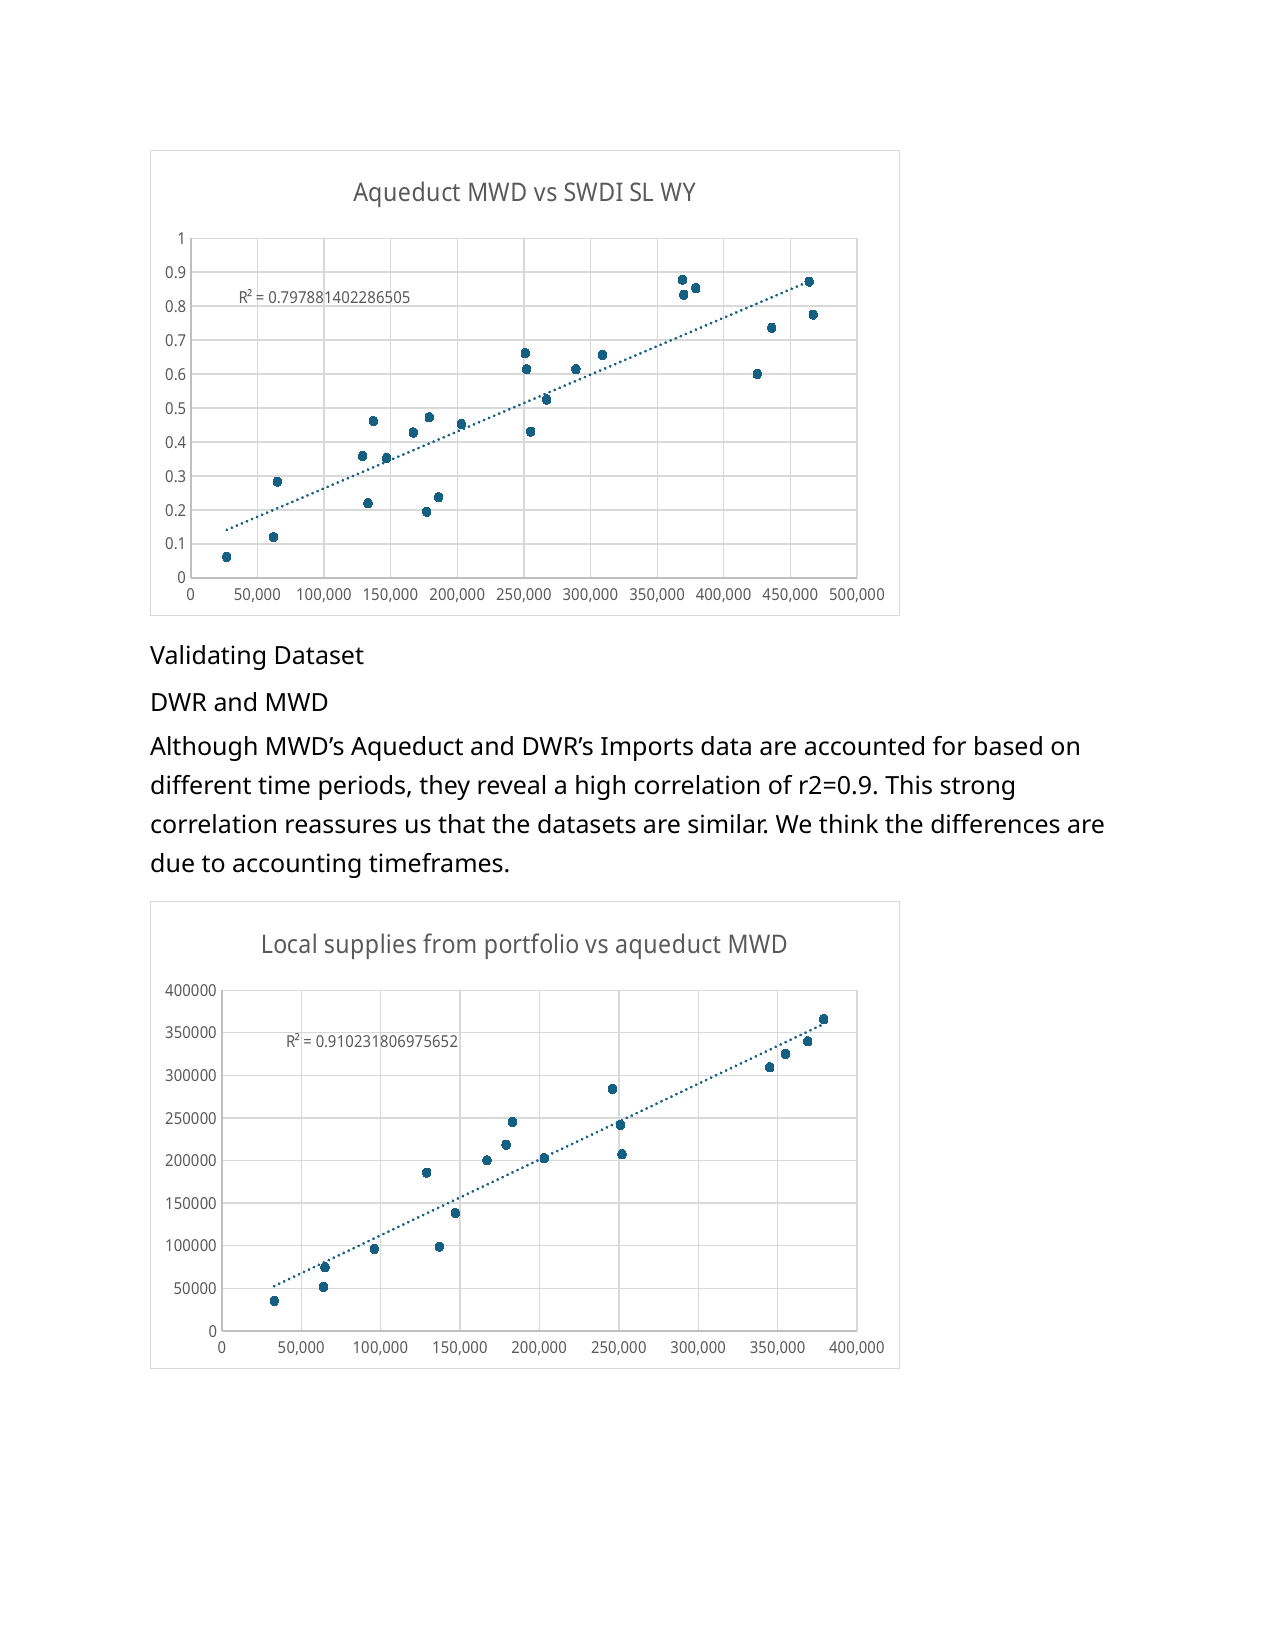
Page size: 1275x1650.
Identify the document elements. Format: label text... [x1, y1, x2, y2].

subtitle DWR and MWD [150, 685, 1125, 719]
text Although MWD’s Aqueduct and DWR’s Imports data are accounted for based on different time periods, they reveal a high correlation of r2=0.9. This strong correlation reassures us that the datasets are similar. We think the differences are due to accounting timeframes. [150, 728, 1125, 880]
subtitle Validating Dataset [150, 637, 1125, 671]
